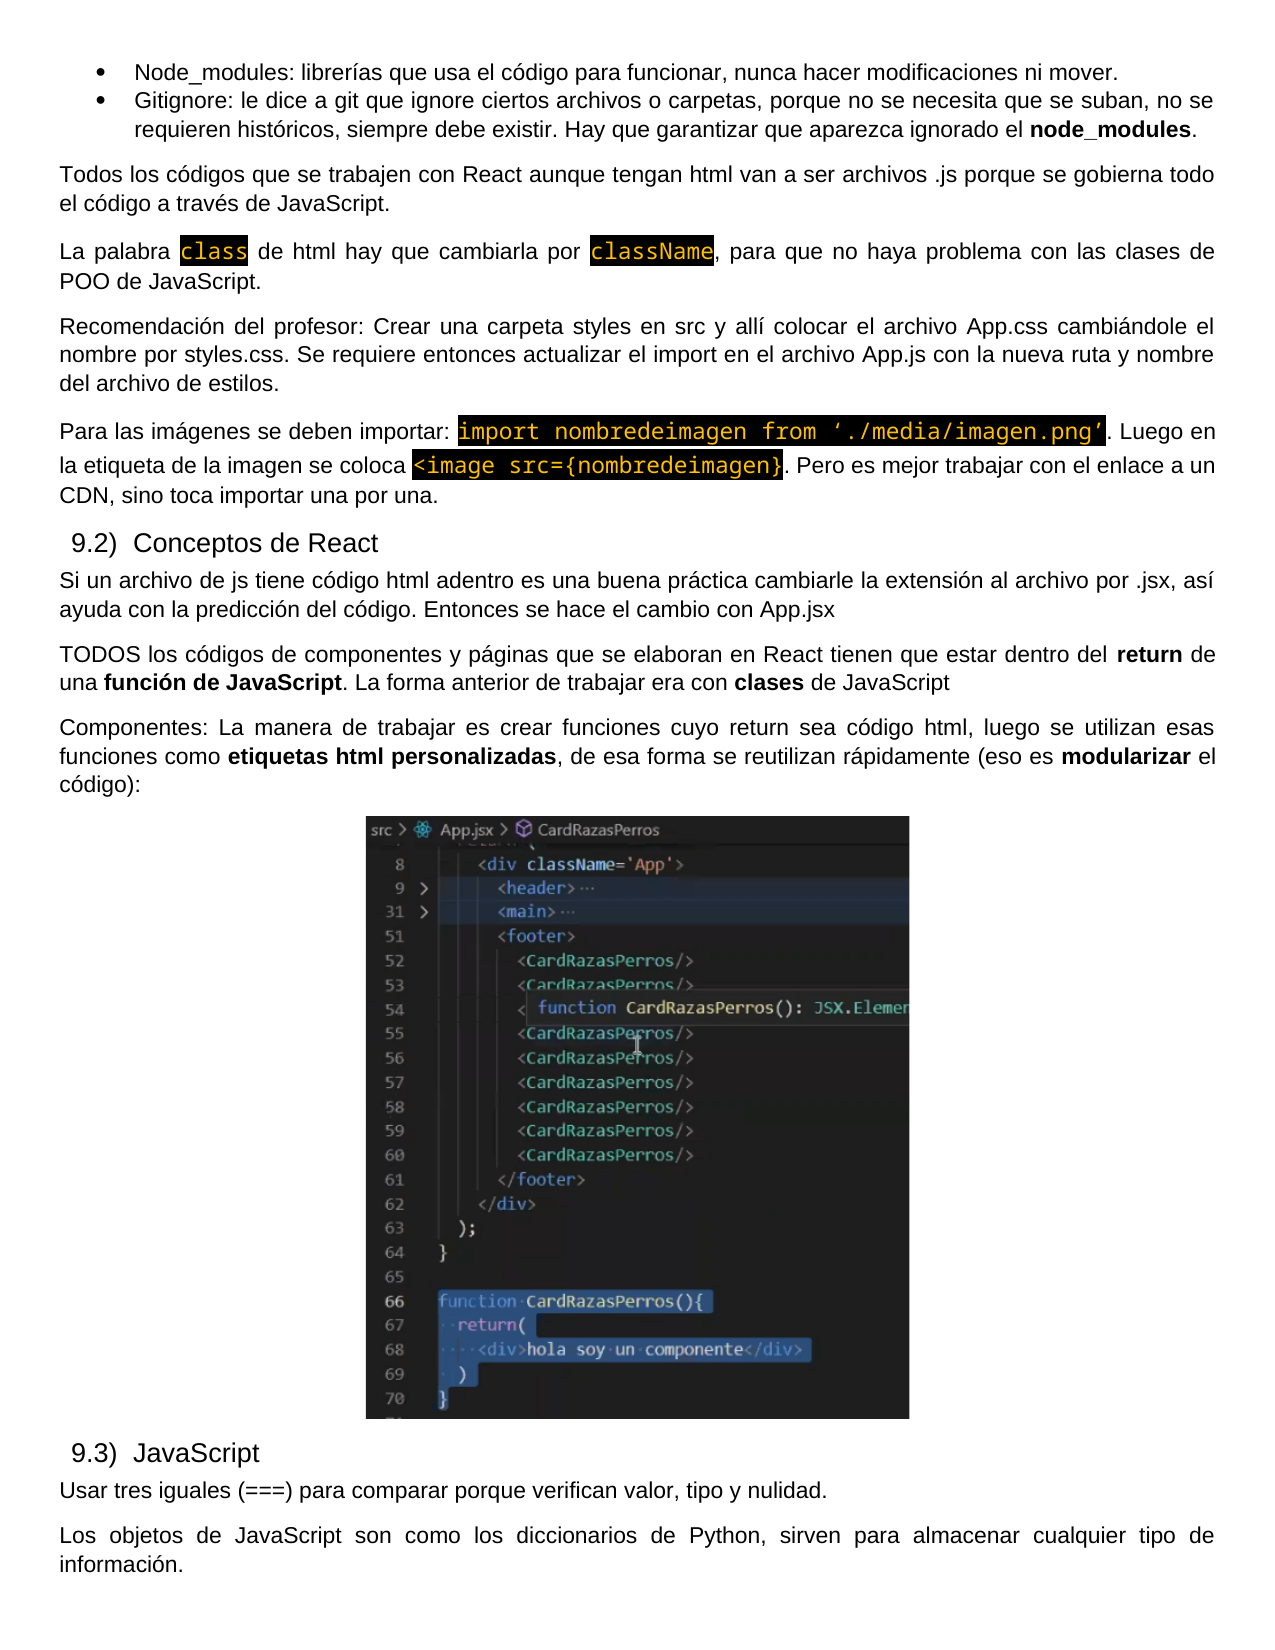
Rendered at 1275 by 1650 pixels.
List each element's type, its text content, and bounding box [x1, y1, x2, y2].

text Usar tres iguales (===) para comparar porque verifican valor, tipo y nulidad. [59, 1477, 1216, 1503]
text La palabra class de html hay que cambiarla por className, para que no haya problema con las clases de POO de JavaScript. [59, 234, 1216, 294]
text Todos los códigos que se trabajen con React aunque tengan html van a ser archivos .js porque se gobierna todo el código a través de JavaScript. [59, 161, 1216, 216]
text Para las imágenes se deben importar: import nombredeimagen from ‘./media/imagen.png’. Luego en la etiqueta de la imagen se coloca <image src={nombredeimagen}. Pero es mejor trabajar con el enlace a un CDN, sino toca importar una por una. [59, 415, 1216, 508]
subtitle JavaScript [71, 1437, 1216, 1468]
text TODOS los códigos de componentes y páginas que se elaboran en React tienen que estar dentro del return de una función de JavaScript. La forma anterior de trabajar era con clases de JavaScript [59, 641, 1216, 696]
list Gitignore: le dice a git que ignore ciertos archivos o carpetas, porque no se necesita que se suban, no se requieren históricos, siempre debe existir. Hay que garantizar que aparezca ignorado el node_modules. [97, 87, 1216, 142]
text Si un archivo de js tiene código html adentro es una buena práctica cambiarle la extensión al archivo por .jsx, así ayuda con la predicción del código. Entonces se hace el cambio con App.jsx [59, 567, 1216, 622]
text Componentes: La manera de trabajar es crear funciones cuyo return sea código html, luego se utilizan esas funciones como etiquetas html personalizadas, de esa forma se reutilizan rápidamente (eso es modularizar el código): [59, 714, 1216, 797]
list Node_modules: librerías que usa el código para funcionar, nunca hacer modificaciones ni mover. [97, 59, 1216, 85]
text Los objetos de JavaScript son como los diccionarios de Python, sirven para almacenar cualquier tipo de información. [59, 1522, 1216, 1577]
text Recomendación del profesor: Crear una carpeta styles en src y allí colocar el archivo App.css cambiándole el nombre por styles.css. Se requiere entonces actualizar el import en el archivo App.js con la nueva ruta y nombre del archivo de estilos. [59, 313, 1216, 396]
picture [365, 816, 910, 1419]
subtitle Conceptos de React [71, 527, 1216, 558]
